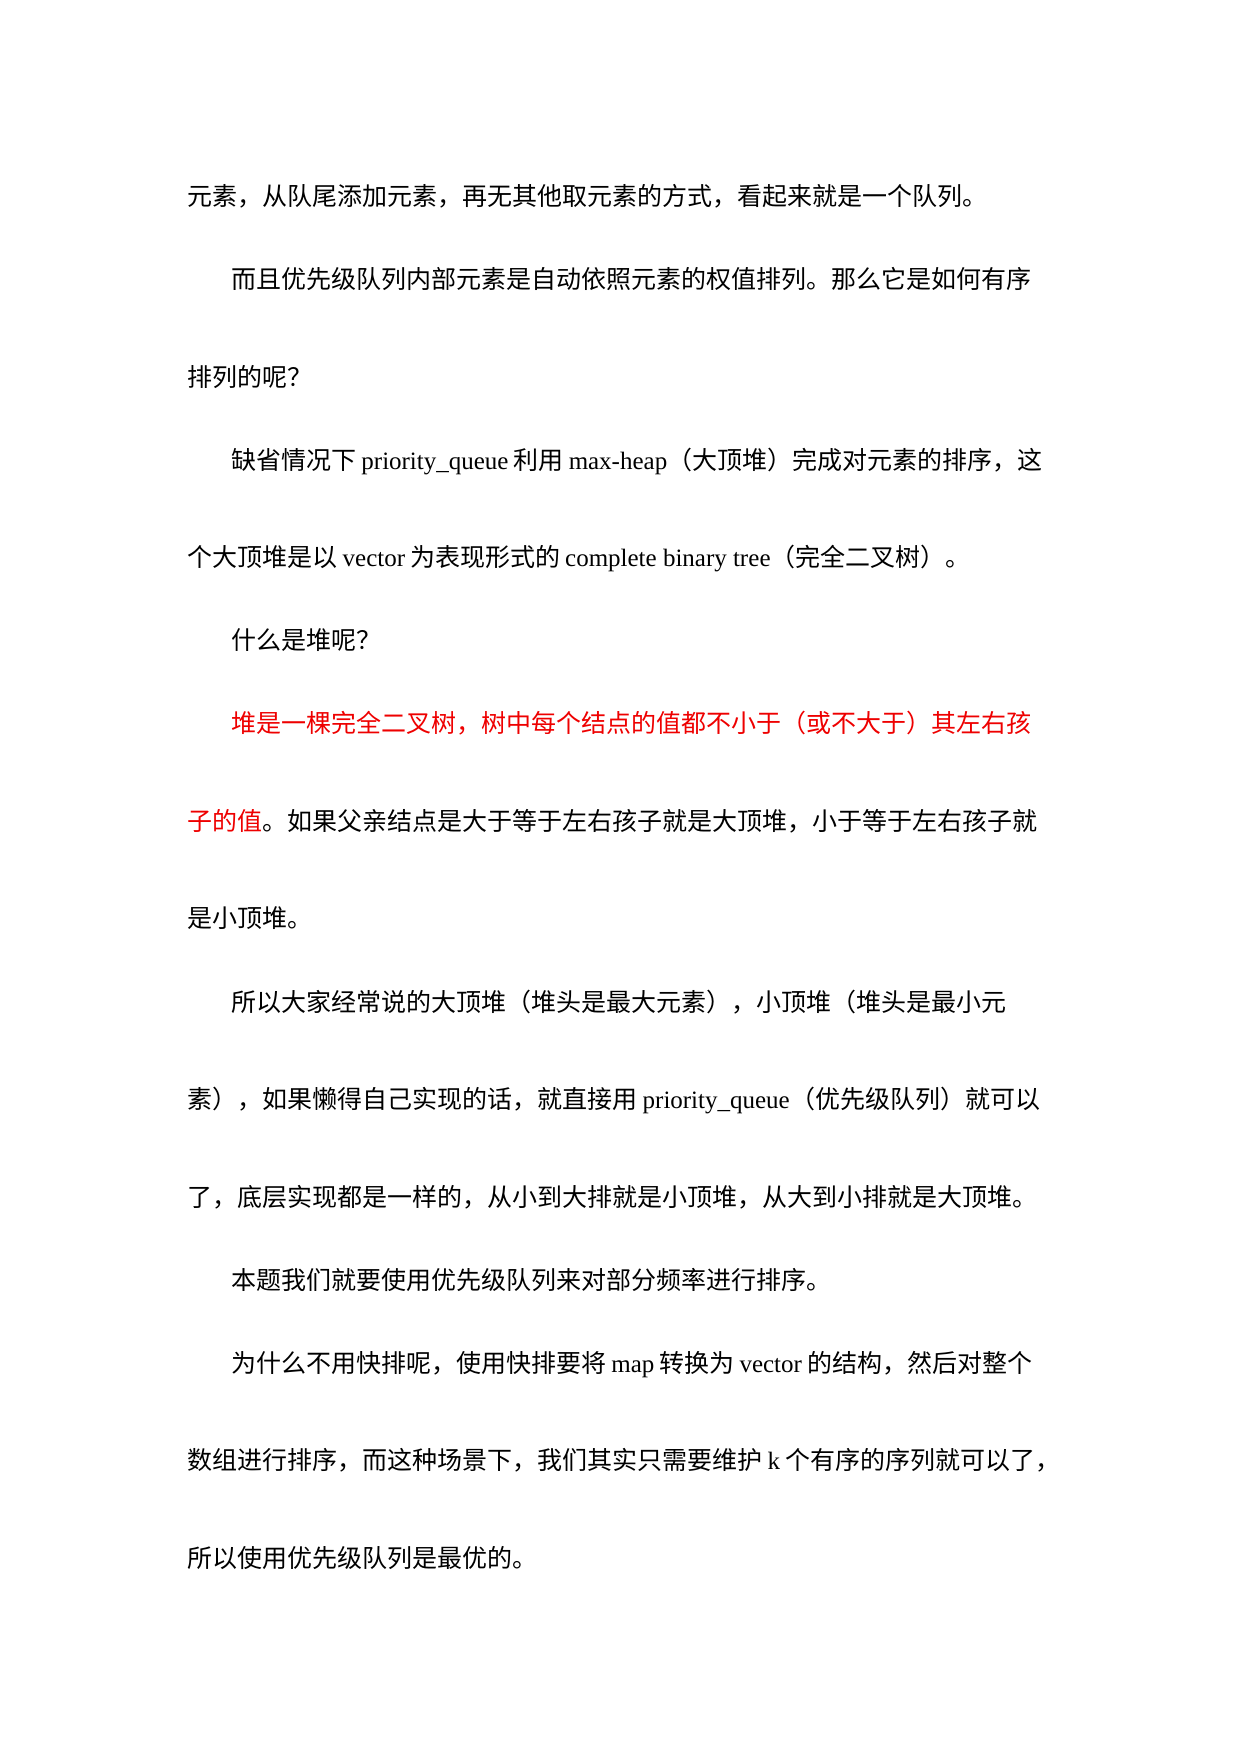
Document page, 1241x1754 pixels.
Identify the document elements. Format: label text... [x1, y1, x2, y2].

text 本题我们就要使用优先级队列来对部分频率进行排序。 [187, 1246, 1053, 1311]
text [187, 162, 1053, 227]
text 堆是一棵完全二叉树，树中每个结点的值都不小于（或不大于）其左右孩子的值。如果父亲结点是大于等于左右孩子就是大顶堆，小于等于左右孩子就是小顶堆。 [187, 689, 1053, 949]
text 为什么不用快排呢，使用快排要将map转换为vector的结构，然后对整个数组进行排序，而这种场景下，我们其实只需要维护k个有序的序列就可以了，所以使用优先级队列是最优的。 [187, 1329, 1053, 1589]
text 什么是堆呢？ [187, 606, 1053, 671]
text 而且优先级队列内部元素是自动依照元素的权值排列。那么它是如何有序排列的呢？ [187, 245, 1053, 408]
text 缺省情况下priority_queue利用max-heap（大顶堆）完成对元素的排序，这个大顶堆是以vector为表现形式的complete binary tree（完全二叉树）。 [187, 426, 1053, 588]
text 所以大家经常说的大顶堆（堆头是最大元素），小顶堆（堆头是最小元素），如果懒得自己实现的话，就直接用priority_queue（优先级队列）就可以了，底层实现都是一样的，从小到大排就是小顶堆，从大到小排就是大顶堆。 [187, 968, 1053, 1228]
